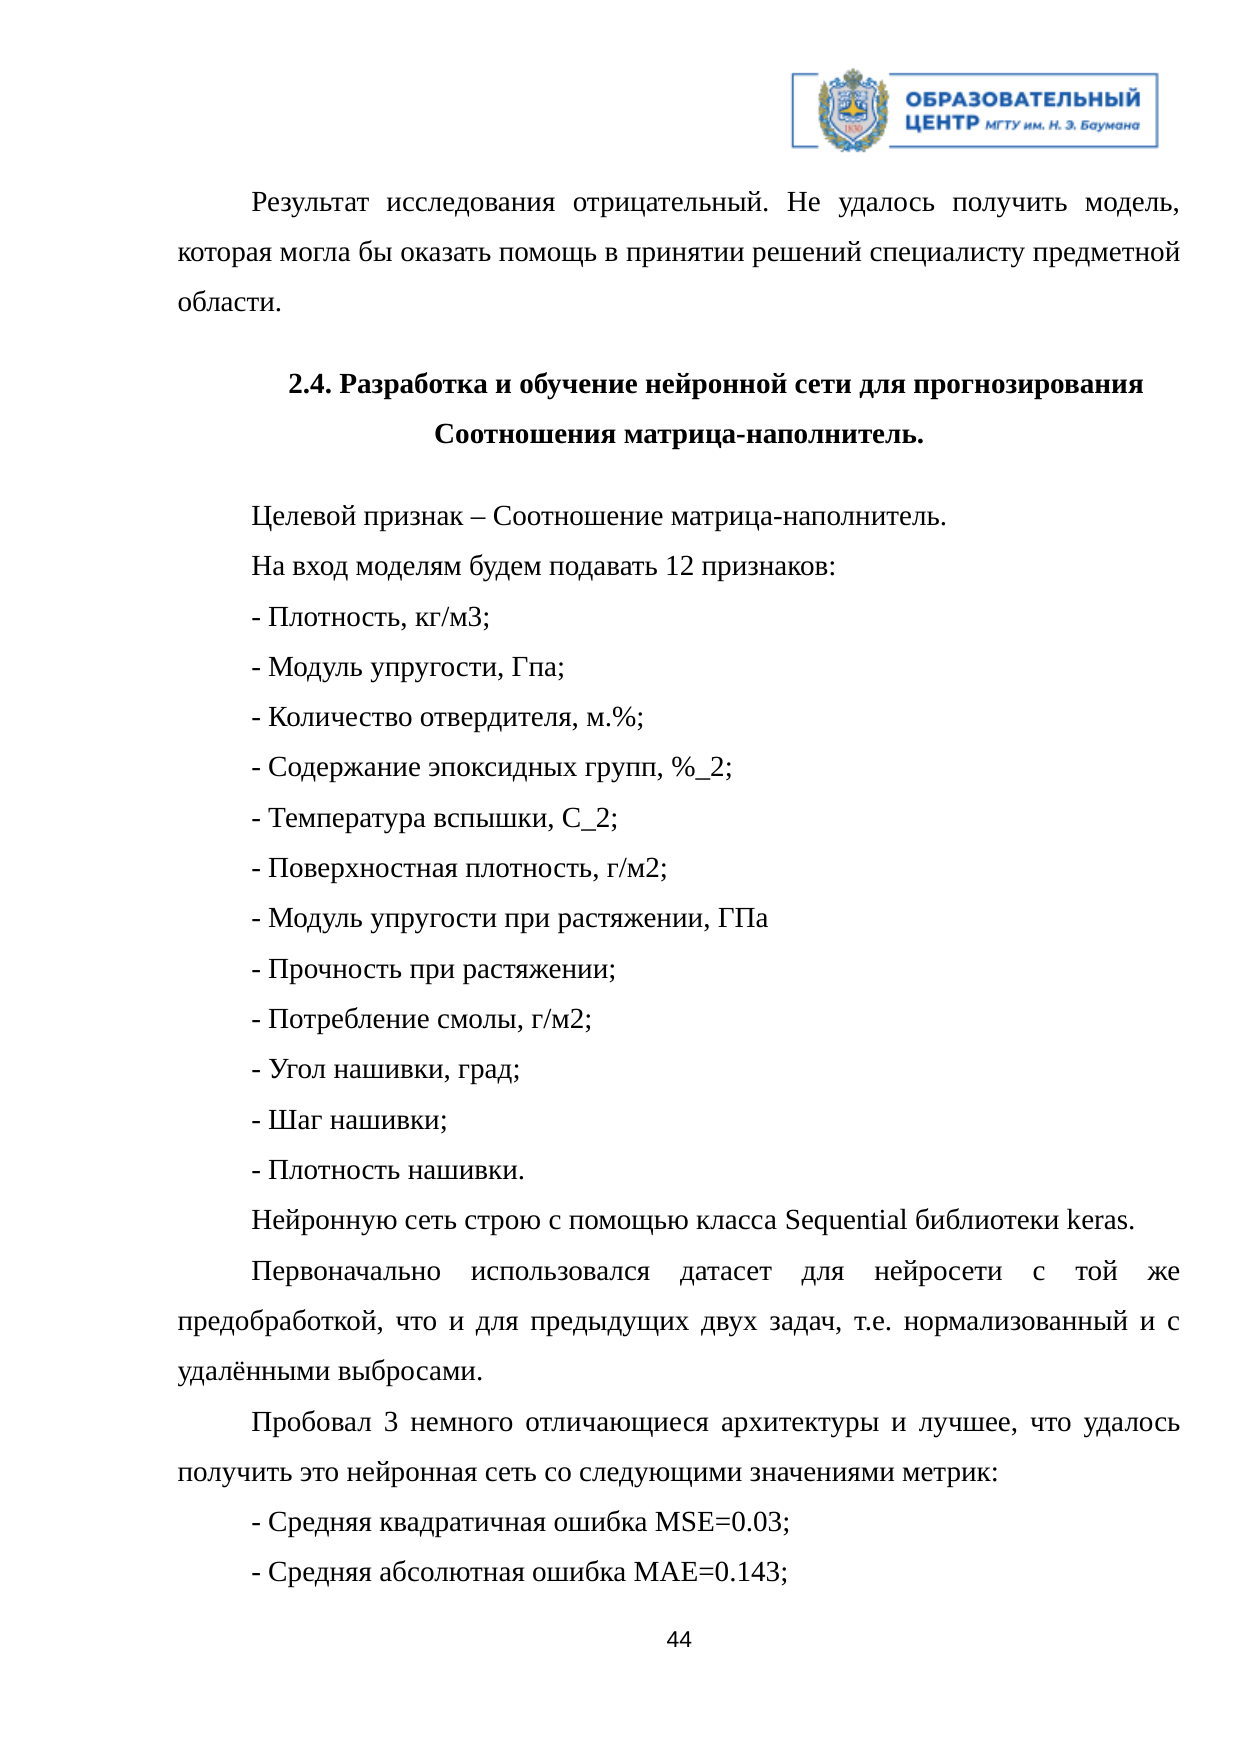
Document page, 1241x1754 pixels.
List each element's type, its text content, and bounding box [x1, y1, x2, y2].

text На вход моделям будем подавать 12 признаков: [177, 548, 1181, 582]
text - Угол нашивки, град; [177, 1051, 1181, 1085]
text Пробовал 3 немного отличающиеся архитектуры и лучшее, что удалось получить это нейронная сеть со следующими значениями метрик: [177, 1404, 1181, 1487]
text Первоначально использовался датасет для нейросети с той же предобработкой, что и для предыдущих двух задач, т.е. нормализованный и с удалёнными выбросами. [177, 1253, 1181, 1387]
text - Шаг нашивки; [177, 1102, 1181, 1135]
text - Поверхностная плотность, г/м2; [177, 850, 1181, 884]
text Нейронную сеть строю с помощью класса Sequential библиотеки keras. [177, 1202, 1181, 1236]
text - Количество отвердителя, м.%; [177, 699, 1181, 733]
text - Модуль упругости при растяжении, ГПа [177, 901, 1181, 934]
text - Потребление смолы, г/м2; [177, 1001, 1181, 1035]
text - Плотность, кг/м3; [177, 599, 1181, 632]
text - Содержание эпоксидных групп, %_2; [177, 749, 1181, 783]
text - Средняя квадратичная ошибка MSE=0.03; [177, 1504, 1181, 1538]
picture [761, 45, 1209, 168]
text - Прочность при растяжении; [177, 951, 1181, 984]
text Целевой признак – Соотношение матрица-наполнитель. [177, 498, 1181, 532]
text Результат исследования отрицательный. Не удалось получить модель, которая могла бы оказать помощь в принятии решений специалисту предметной области. [177, 118, 1181, 318]
text - Плотность нашивки. [177, 1152, 1181, 1186]
text - Температура вспышки, С_2; [177, 800, 1181, 833]
text 2.4. Разработка и обучение нейронной сети для прогнозирования Соотношения матрица-наполнитель. [177, 366, 1181, 450]
text - Модуль упругости, Гпа; [177, 649, 1181, 682]
text - Средняя абсолютная ошибка MAE=0.143; [177, 1554, 1181, 1588]
